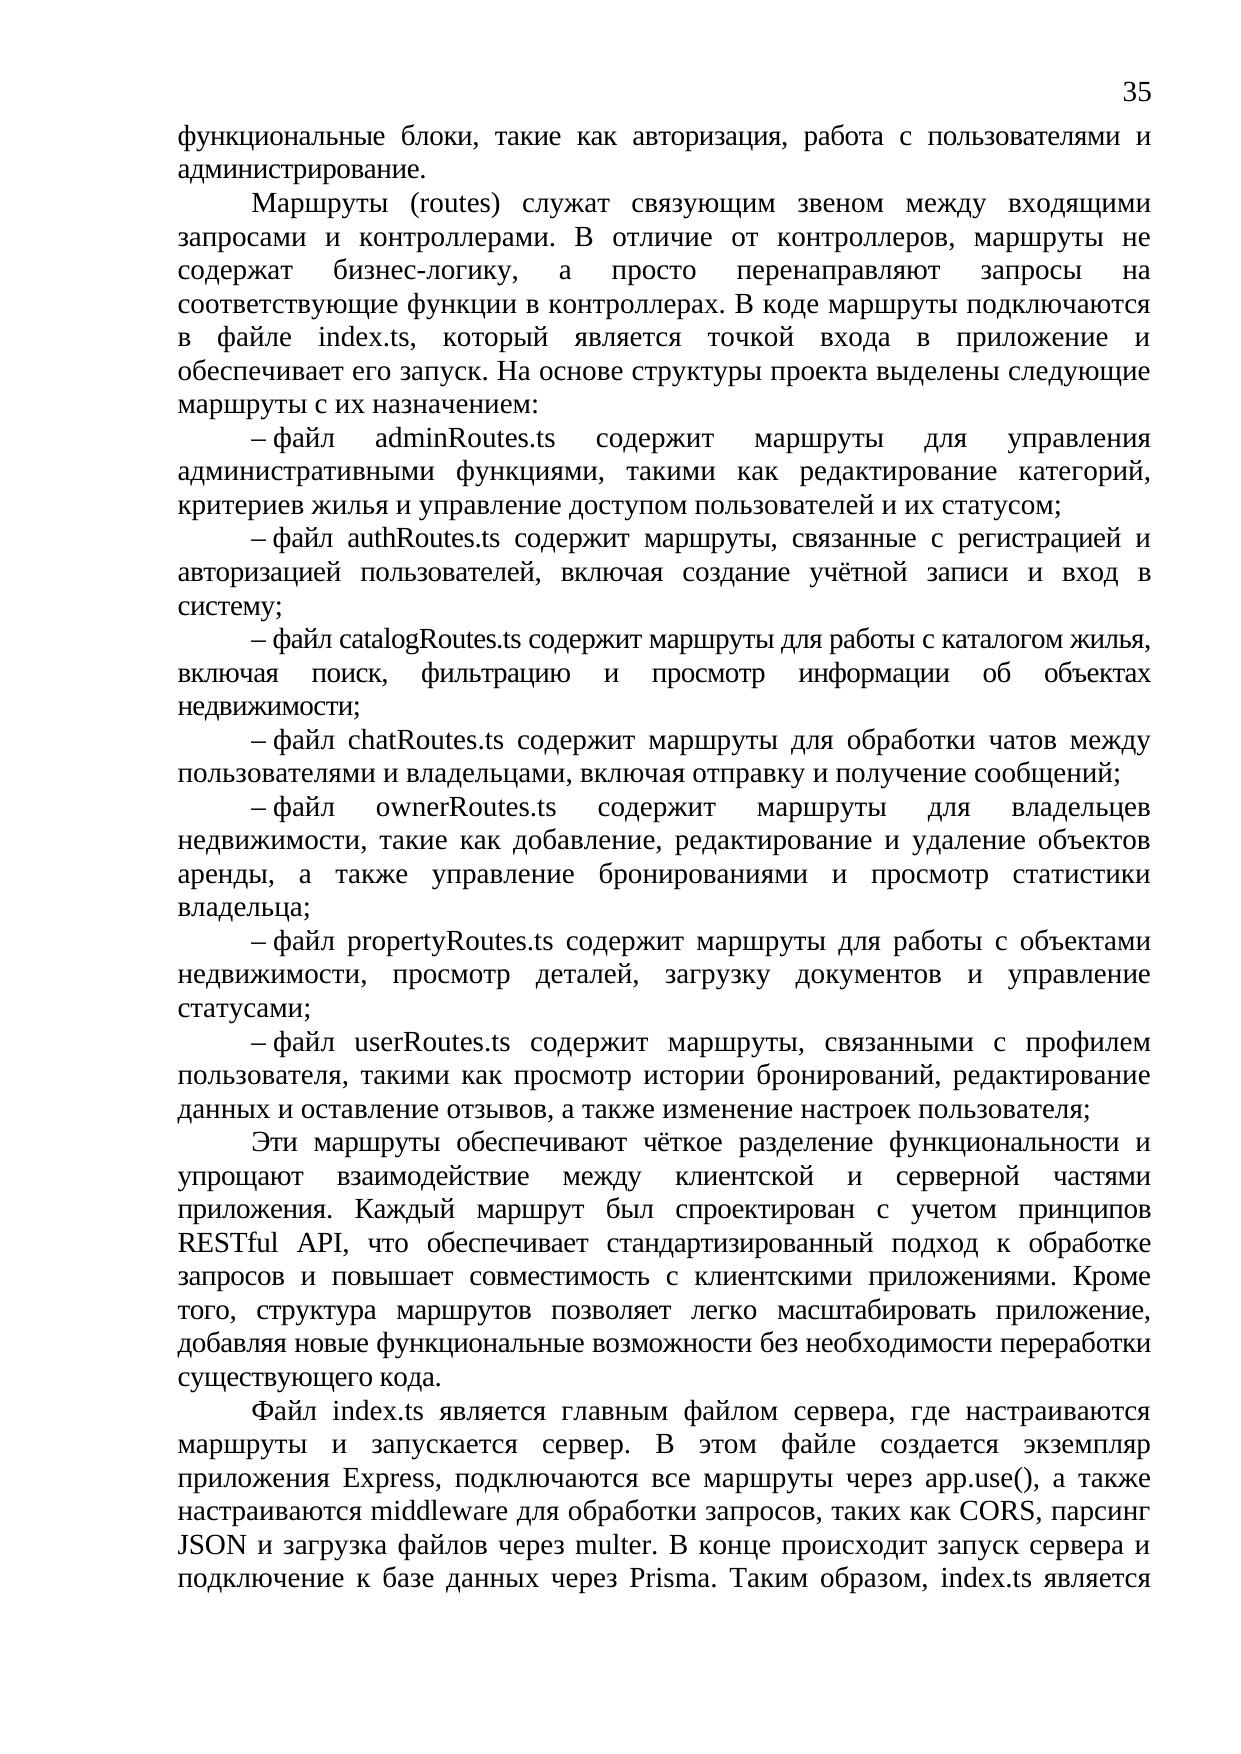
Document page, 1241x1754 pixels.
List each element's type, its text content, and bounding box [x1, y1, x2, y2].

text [177, 1393, 1152, 1594]
list файл ownerRoutes.ts содержит маршруты для владельцев недвижимости, такие как добавление, редактирование и удаление объектов аренды, а также управление бронированиями и просмотр статистики владельца; [177, 789, 1152, 923]
list файл userRoutes.ts содержит маршруты, связанными с профилем пользователя, такими как просмотр истории бронирований, редактирование данных и оставление отзывов, а также изменение настроек пользователя; [177, 1024, 1152, 1124]
list файл chatRoutes.ts содержит маршруты для обработки чатов между пользователями и владельцами, включая отправку и получение сообщений; [177, 722, 1152, 789]
text Маршруты (routes) служат связующим звеном между входящими запросами и контроллерами. В отличие от контроллеров, маршруты не содержат бизнес-логику, а просто перенаправляют запросы на соответствующие функции в контроллерах. В коде маршруты подключаются в файле index.ts, который является точкой входа в приложение и обеспечивает его запуск. На основе структуры проекта выделены следующие маршруты с их назначением: [177, 185, 1152, 420]
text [177, 118, 1152, 185]
list файл propertyRoutes.ts содержит маршруты для работы с объектами недвижимости, просмотр деталей, загрузку документов и управление статусами; [177, 923, 1152, 1024]
list файл adminRoutes.ts содержит маршруты для управления административными функциями, такими как редактирование категорий, критериев жилья и управление доступом пользователей и их статусом; [177, 420, 1152, 521]
list файл catalogRoutes.ts содержит маршруты для работы с каталогом жилья, включая поиск, фильтрацию и просмотр информации об объектах недвижимости; [177, 621, 1152, 722]
list файл authRoutes.ts содержит маршруты, связанные с регистрацией и авторизацией пользователей, включая создание учётной записи и вход в систему; [177, 521, 1152, 621]
text Эти маршруты обеспечивают чёткое разделение функциональности и упрощают взаимодействие между клиентской и серверной частями приложения. Каждый маршрут был спроектирован с учетом принципов RESTful API, что обеспечивает стандартизированный подход к обработке запросов и повышает совместимость с клиентскими приложениями. Кроме того, структура маршрутов позволяет легко масштабировать приложение, добавляя новые функциональные возможности без необходимости переработки существующего кода. [177, 1124, 1152, 1393]
